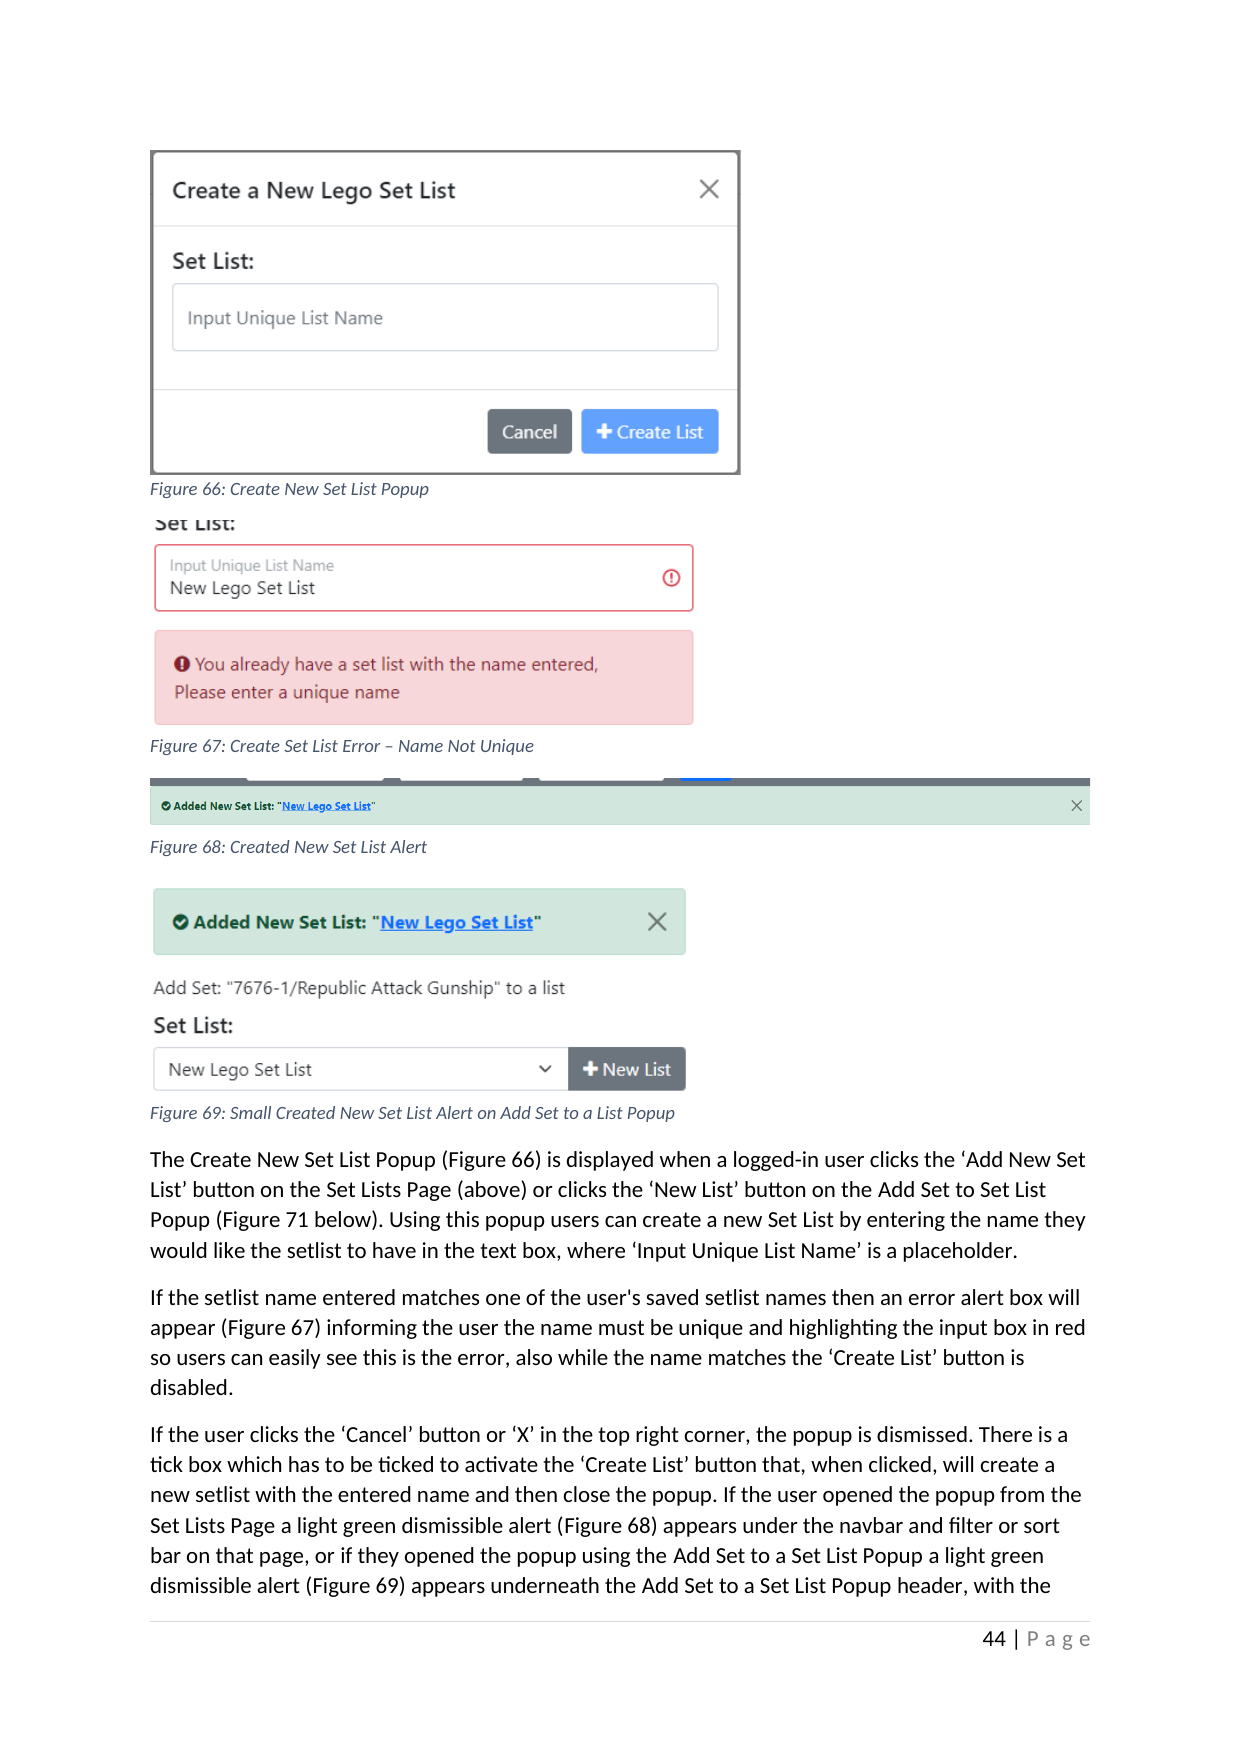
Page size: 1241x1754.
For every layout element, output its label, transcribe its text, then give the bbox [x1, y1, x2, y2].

text The Create New Set List Popup (Figure 66) is displayed when a logged-in user clicks the ‘Add New Set List’ button on the Set Lists Page (above) or clicks the ‘New List’ button on the Add Set to Set List Popup (Figure 71 below). Using this popup users can create a new Set List by entering the name they would like the setlist to have in the text box, where ‘Input Unique List Name’ is a placeholder. [150, 1145, 1090, 1264]
picture [150, 778, 1091, 833]
picture [150, 878, 695, 1100]
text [150, 1420, 1090, 1599]
picture [150, 150, 741, 475]
text If the setlist name entered matches one of the user's saved setlist names then an error alert box will appear (Figure 67) informing the user the name must be unique and highlighting the input box in red so users can easily see this is the error, also while the name matches the ‘Create List’ button is disabled. [150, 1283, 1090, 1401]
picture [150, 520, 697, 732]
